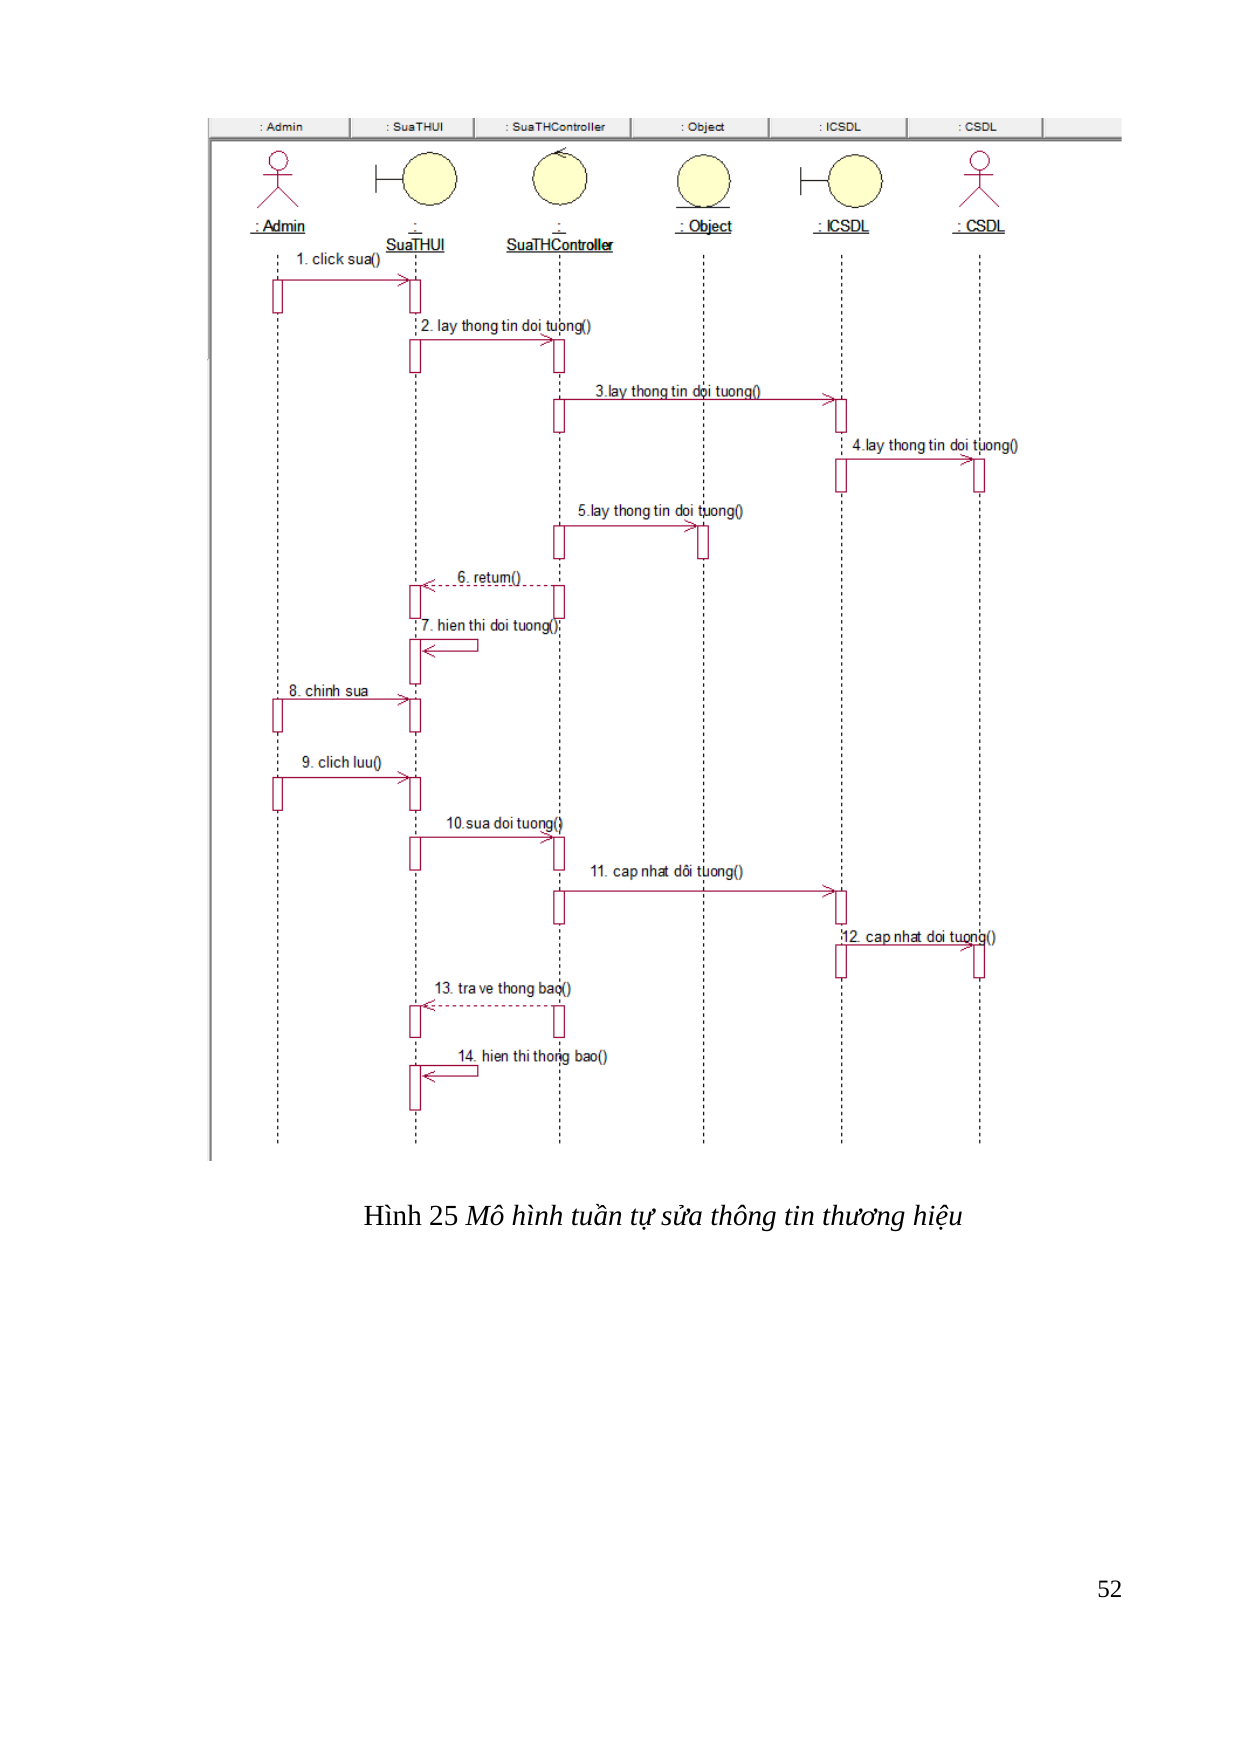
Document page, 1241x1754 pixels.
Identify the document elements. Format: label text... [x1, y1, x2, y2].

text Hình 25 Mô hình tuần tự sửa thông tin thương hiệu [207, 1198, 1122, 1231]
picture [207, 118, 1122, 1161]
